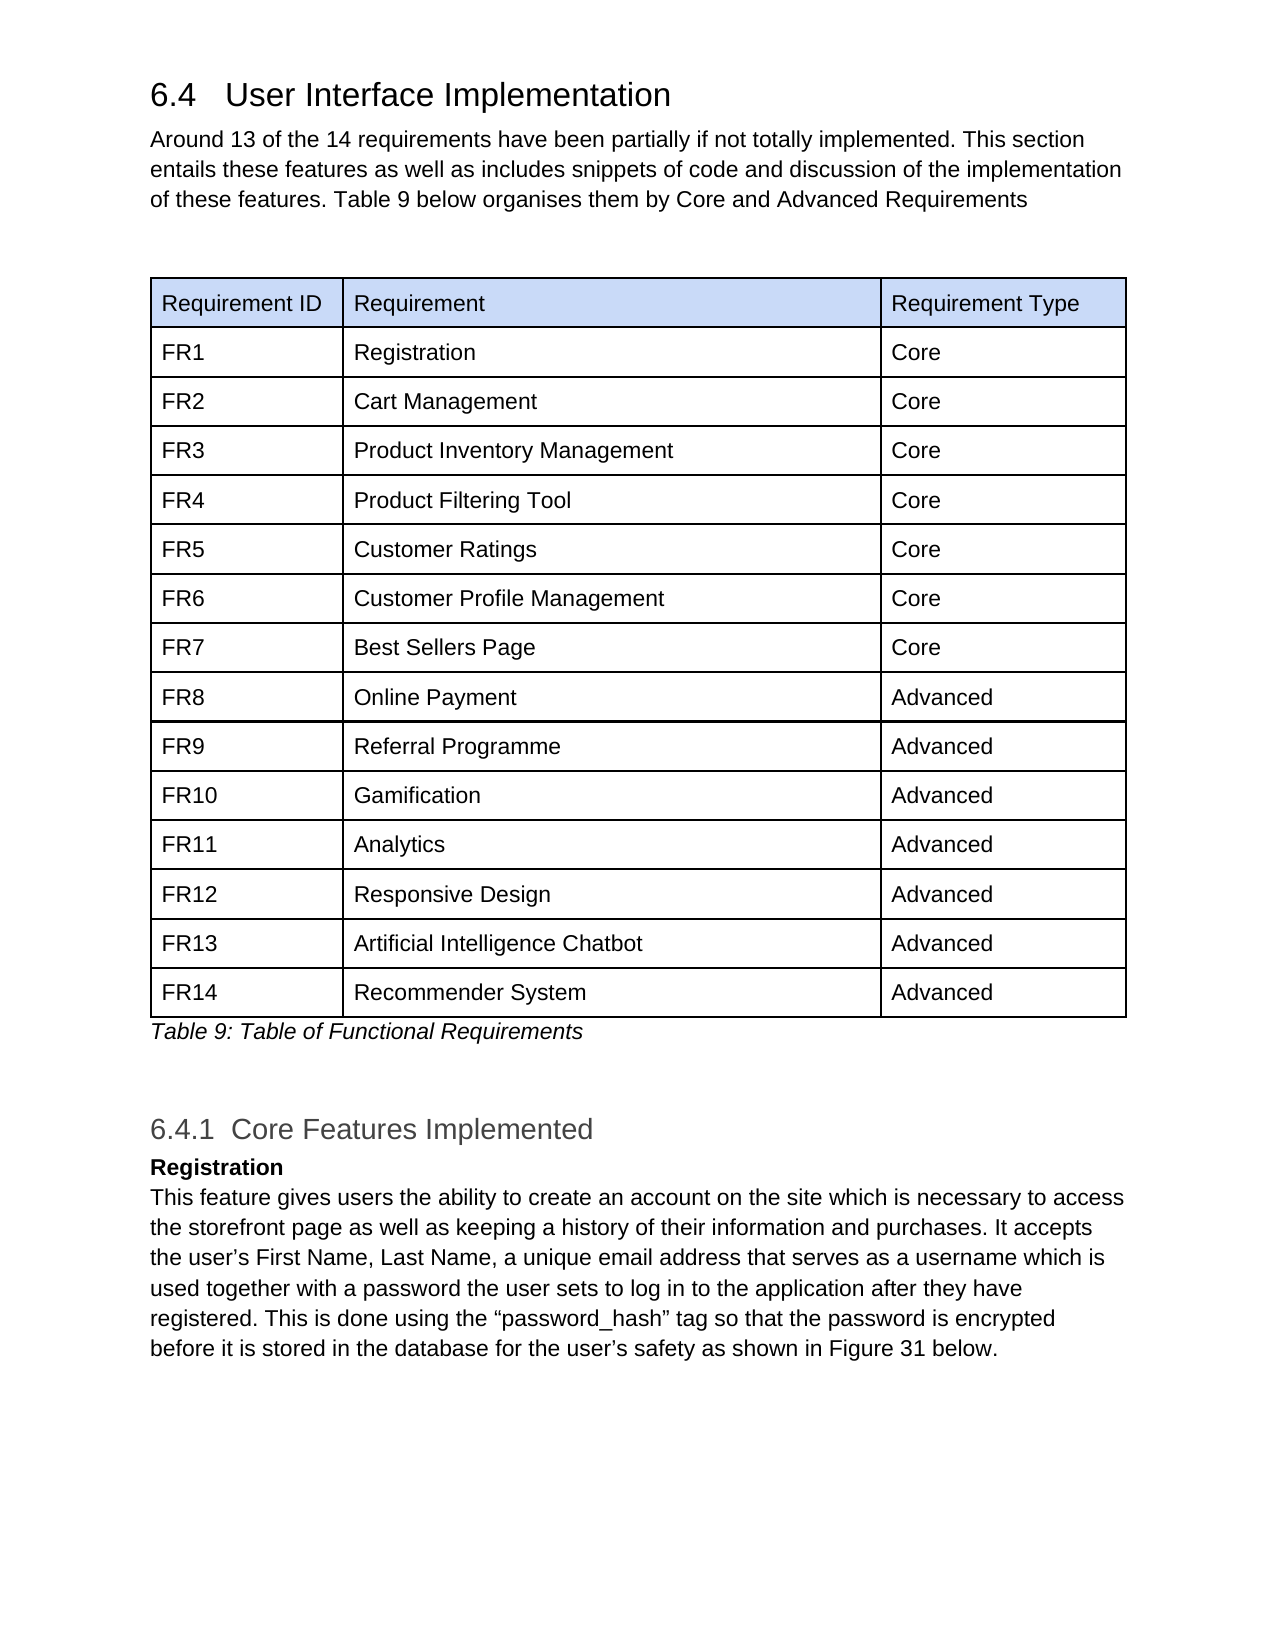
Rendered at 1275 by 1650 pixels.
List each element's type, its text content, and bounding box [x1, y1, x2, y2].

table_cell FR11 [152, 821, 342, 868]
text This feature gives users the ability to create an account on the site which is necessary to access the storefront page as well as keeping a history of their information and purchases. It accepts the user’s First Name, Last Name, a unique email address that serves as a username which is used together with a password the user sets to log in to the application after they have registered. This is done using the “password_hash” tag so that the password is encrypted before it is stored in the database for the user’s safety as shown in Figure 31 below. [150, 1184, 1125, 1361]
table_cell Best Sellers Page [344, 624, 880, 671]
table_cell Advanced [882, 772, 1125, 819]
table_cell FR6 [152, 575, 342, 622]
table_cell Core [882, 575, 1125, 622]
subtitle 6.4.1 Core Features Implemented [150, 1112, 1125, 1145]
subtitle 6.4 User Interface Implementation [150, 75, 1125, 113]
table_cell FR5 [152, 525, 342, 573]
table_cell Advanced [882, 969, 1125, 1016]
table_cell FR3 [152, 427, 342, 474]
table_cell Advanced [882, 673, 1125, 720]
table_cell FR1 [152, 328, 342, 376]
table_cell Core [882, 624, 1125, 671]
table_cell Customer Profile Management [344, 575, 880, 622]
table_cell FR13 [152, 920, 342, 967]
table_cell Advanced [882, 870, 1125, 917]
text Registration [150, 1154, 1125, 1180]
table_cell Core [882, 525, 1125, 573]
table_cell FR12 [152, 870, 342, 917]
table_header Requirement ID [152, 279, 342, 326]
table_cell Core [882, 378, 1125, 425]
table_cell Referral Programme [344, 723, 880, 770]
table_cell FR7 [152, 624, 342, 671]
table_cell Product Filtering Tool [344, 476, 880, 523]
table_cell Core [882, 427, 1125, 474]
table_cell Advanced [882, 723, 1125, 770]
table_cell FR2 [152, 378, 342, 425]
table_cell Analytics [344, 821, 880, 868]
table_cell Responsive Design [344, 870, 880, 917]
table_cell Recommender System [344, 969, 880, 1016]
table_cell Artificial Intelligence Chatbot [344, 920, 880, 967]
table_cell Cart Management [344, 378, 880, 425]
table_cell Product Inventory Management [344, 427, 880, 474]
table_cell Advanced [882, 920, 1125, 967]
table_header Requirement [344, 279, 880, 326]
table_cell Advanced [882, 821, 1125, 868]
table_cell FR8 [152, 673, 342, 720]
table_cell Registration [344, 328, 880, 376]
table_header Requirement Type [882, 279, 1125, 326]
text Around 13 of the 14 requirements have been partially if not totally implemented. This section entails these features as well as includes snippets of code and discussion of the implementation of these features. Table 9 below organises them by Core and Advanced Requirements [150, 126, 1125, 213]
text Table 9: Table of Functional Requirements [150, 1018, 1125, 1044]
table_cell FR10 [152, 772, 342, 819]
table_cell Customer Ratings [344, 525, 880, 573]
table_cell FR14 [152, 969, 342, 1016]
table_cell Gamification [344, 772, 880, 819]
table_cell Core [882, 476, 1125, 523]
table_cell Online Payment [344, 673, 880, 720]
table_cell FR9 [152, 723, 342, 770]
table_cell FR4 [152, 476, 342, 523]
table_cell Core [882, 328, 1125, 376]
